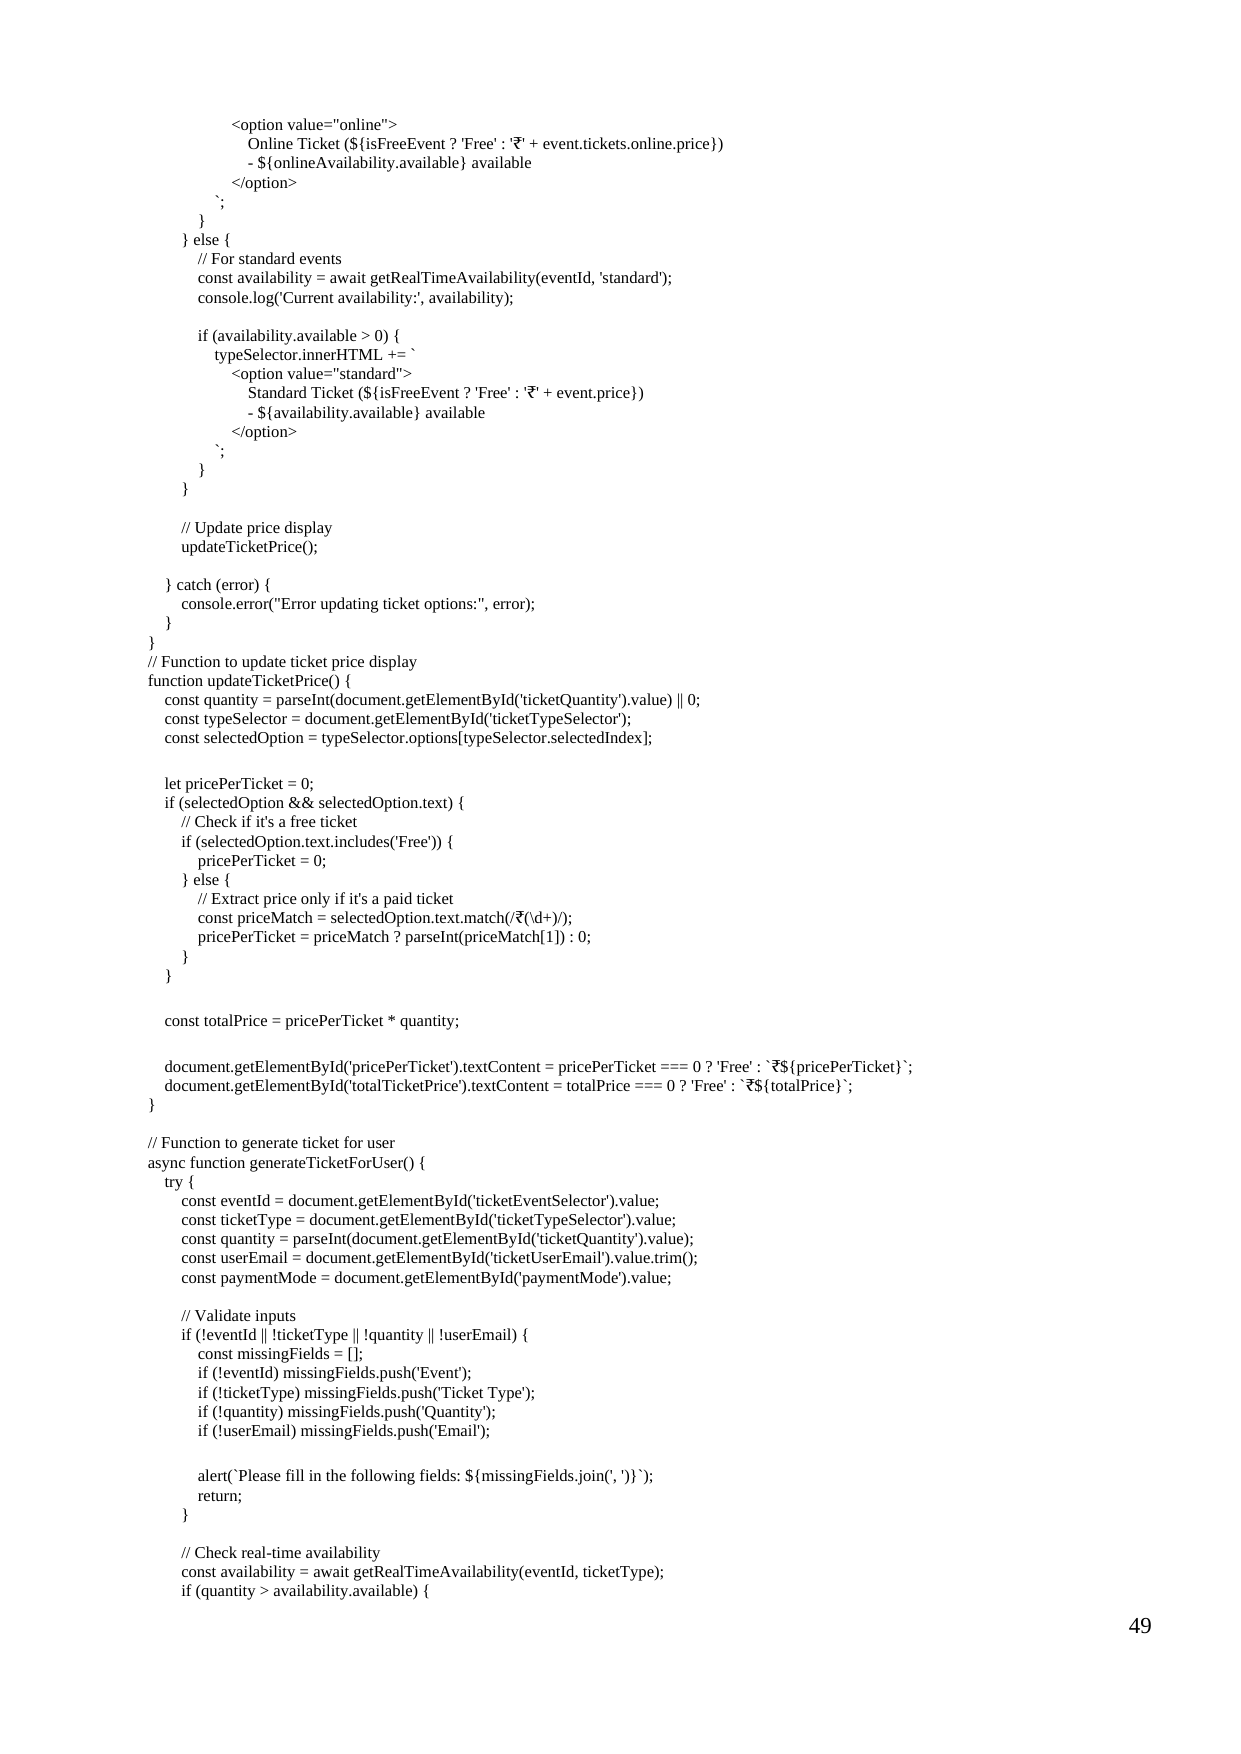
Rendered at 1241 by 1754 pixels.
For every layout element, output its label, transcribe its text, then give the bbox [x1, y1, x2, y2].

text // For standard events [148, 249, 1152, 268]
text if (!userEmail) missingFields.push('Email'); [148, 1421, 1152, 1440]
text if (selectedOption && selectedOption.text) { [148, 793, 1152, 812]
text `; [148, 192, 1152, 211]
text if (availability.available > 0) { [148, 326, 1152, 345]
text if (!eventId || !ticketType || !quantity || !userEmail) { [148, 1325, 1152, 1344]
text - ${availability.available} available [148, 402, 1152, 422]
text const totalPrice = pricePerTicket * quantity; [148, 1011, 1152, 1030]
text } [148, 946, 1152, 966]
text // Check if it's a free ticket [148, 812, 1152, 831]
text } else { [148, 230, 1152, 249]
text const quantity = parseInt(document.getElementById('ticketQuantity').value) || 0; [148, 690, 1152, 709]
text const availability = await getRealTimeAvailability(eventId, 'standard'); [148, 268, 1152, 287]
text const quantity = parseInt(document.getElementById('ticketQuantity').value); [148, 1229, 1152, 1248]
text async function generateTicketForUser() { [148, 1152, 1152, 1172]
text if (!ticketType) missingFields.push('Ticket Type'); [148, 1382, 1152, 1402]
text `; [148, 441, 1152, 460]
text // Update price display [148, 517, 1152, 537]
text } [148, 479, 1152, 498]
text const typeSelector = document.getElementById('ticketTypeSelector'); [148, 709, 1152, 728]
text const selectedOption = typeSelector.options[typeSelector.selectedIndex]; [148, 728, 1152, 747]
text return; [148, 1485, 1152, 1504]
text if (!eventId) missingFields.push('Event'); [148, 1363, 1152, 1382]
text pricePerTicket = 0; [148, 851, 1152, 870]
text alert(`Please fill in the following fields: ${missingFields.join(', ')}`); [148, 1466, 1152, 1485]
text </option> [148, 422, 1152, 441]
text const eventId = document.getElementById('ticketEventSelector').value; [148, 1191, 1152, 1210]
text try { [148, 1172, 1152, 1191]
text if (selectedOption.text.includes('Free')) { [148, 831, 1152, 851]
text function updateTicketPrice() { [148, 671, 1152, 690]
text let pricePerTicket = 0; [148, 774, 1152, 793]
text Standard Ticket (${isFreeEvent ? 'Free' : '₹' + event.price}) [148, 383, 1152, 402]
text } [148, 1504, 1152, 1524]
text const priceMatch = selectedOption.text.match(/₹(\d+)/); [148, 908, 1152, 927]
text document.getElementById('pricePerTicket').textContent = pricePerTicket === 0 ? 'Free' : `₹${pricePerTicket}`; [148, 1057, 1152, 1076]
text typeSelector.innerHTML += ` [148, 345, 1152, 364]
text if (!quantity) missingFields.push('Quantity'); [148, 1402, 1152, 1421]
text // Check real-time availability [148, 1543, 1152, 1562]
text } catch (error) { [148, 575, 1152, 594]
text if (quantity > availability.available) { [148, 1581, 1152, 1600]
text const paymentMode = document.getElementById('paymentMode').value; [148, 1267, 1152, 1287]
text </option> [148, 172, 1152, 192]
text } [148, 632, 1152, 652]
text } [148, 966, 1152, 985]
text } [148, 1095, 1152, 1114]
text } [148, 211, 1152, 230]
text } [148, 613, 1152, 632]
text const availability = await getRealTimeAvailability(eventId, ticketType); [148, 1562, 1152, 1581]
text // Extract price only if it's a paid ticket [148, 889, 1152, 908]
text - ${onlineAvailability.available} available [148, 153, 1152, 172]
text } else { [148, 870, 1152, 889]
text // Function to generate ticket for user [148, 1133, 1152, 1152]
text // Function to update ticket price display [148, 652, 1152, 671]
text const userEmail = document.getElementById('ticketUserEmail').value.trim(); [148, 1248, 1152, 1267]
text <option value="standard"> [148, 364, 1152, 383]
text document.getElementById('totalTicketPrice').textContent = totalPrice === 0 ? 'Free' : `₹${totalPrice}`; [148, 1076, 1152, 1095]
text const ticketType = document.getElementById('ticketTypeSelector').value; [148, 1210, 1152, 1229]
text Online Ticket (${isFreeEvent ? 'Free' : '₹' + event.tickets.online.price}) [148, 134, 1152, 153]
text console.log('Current availability:', availability); [148, 287, 1152, 307]
text // Validate inputs [148, 1306, 1152, 1325]
text } [148, 460, 1152, 479]
text pricePerTicket = priceMatch ? parseInt(priceMatch[1]) : 0; [148, 927, 1152, 946]
text updateTicketPrice(); [148, 537, 1152, 556]
text <option value="online"> [148, 115, 1152, 134]
text const missingFields = []; [148, 1344, 1152, 1363]
text console.error("Error updating ticket options:", error); [148, 594, 1152, 613]
